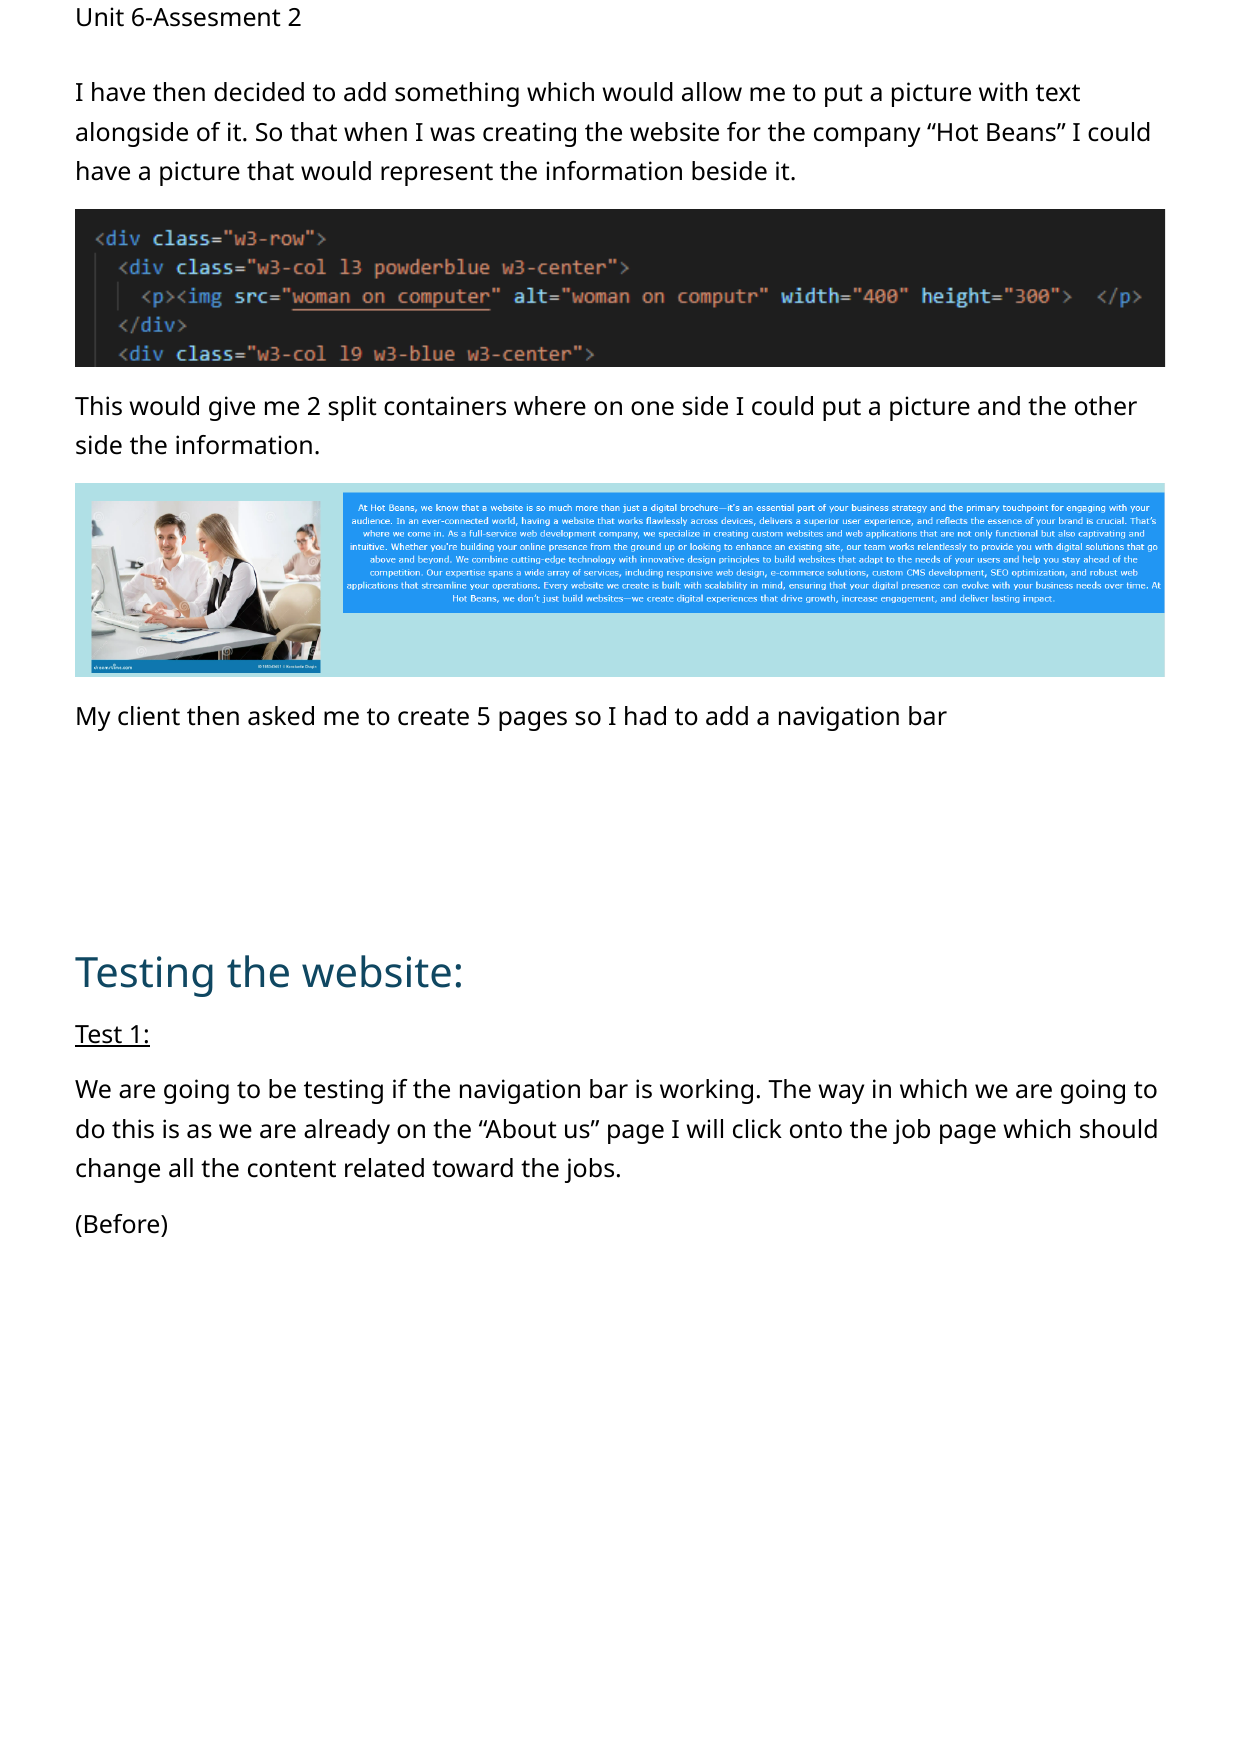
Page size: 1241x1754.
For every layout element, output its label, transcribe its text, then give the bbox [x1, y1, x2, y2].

picture [75, 209, 1166, 367]
picture [75, 483, 1166, 677]
subtitle Testing the website: [75, 943, 1165, 999]
text We are going to be testing if the navigation bar is working. The way in which we are going to do this is as we are already on the “About us” page I will click onto the job page which should change all the content related toward the jobs. [75, 1072, 1165, 1184]
text (Before) [75, 1206, 1165, 1240]
text This would give me 2 split containers where on one side I could put a picture and the other side the information. [75, 388, 1165, 461]
text I have then decided to add something which would allow me to put a picture with text alongside of it. So that when I was creating the website for the company “Hot Beans” I could have a picture that would represent the information beside it. [75, 75, 1165, 187]
text My client then asked me to create 5 pages so I had to add a navigation bar [75, 698, 1165, 733]
text Test 1: [75, 1016, 1165, 1050]
